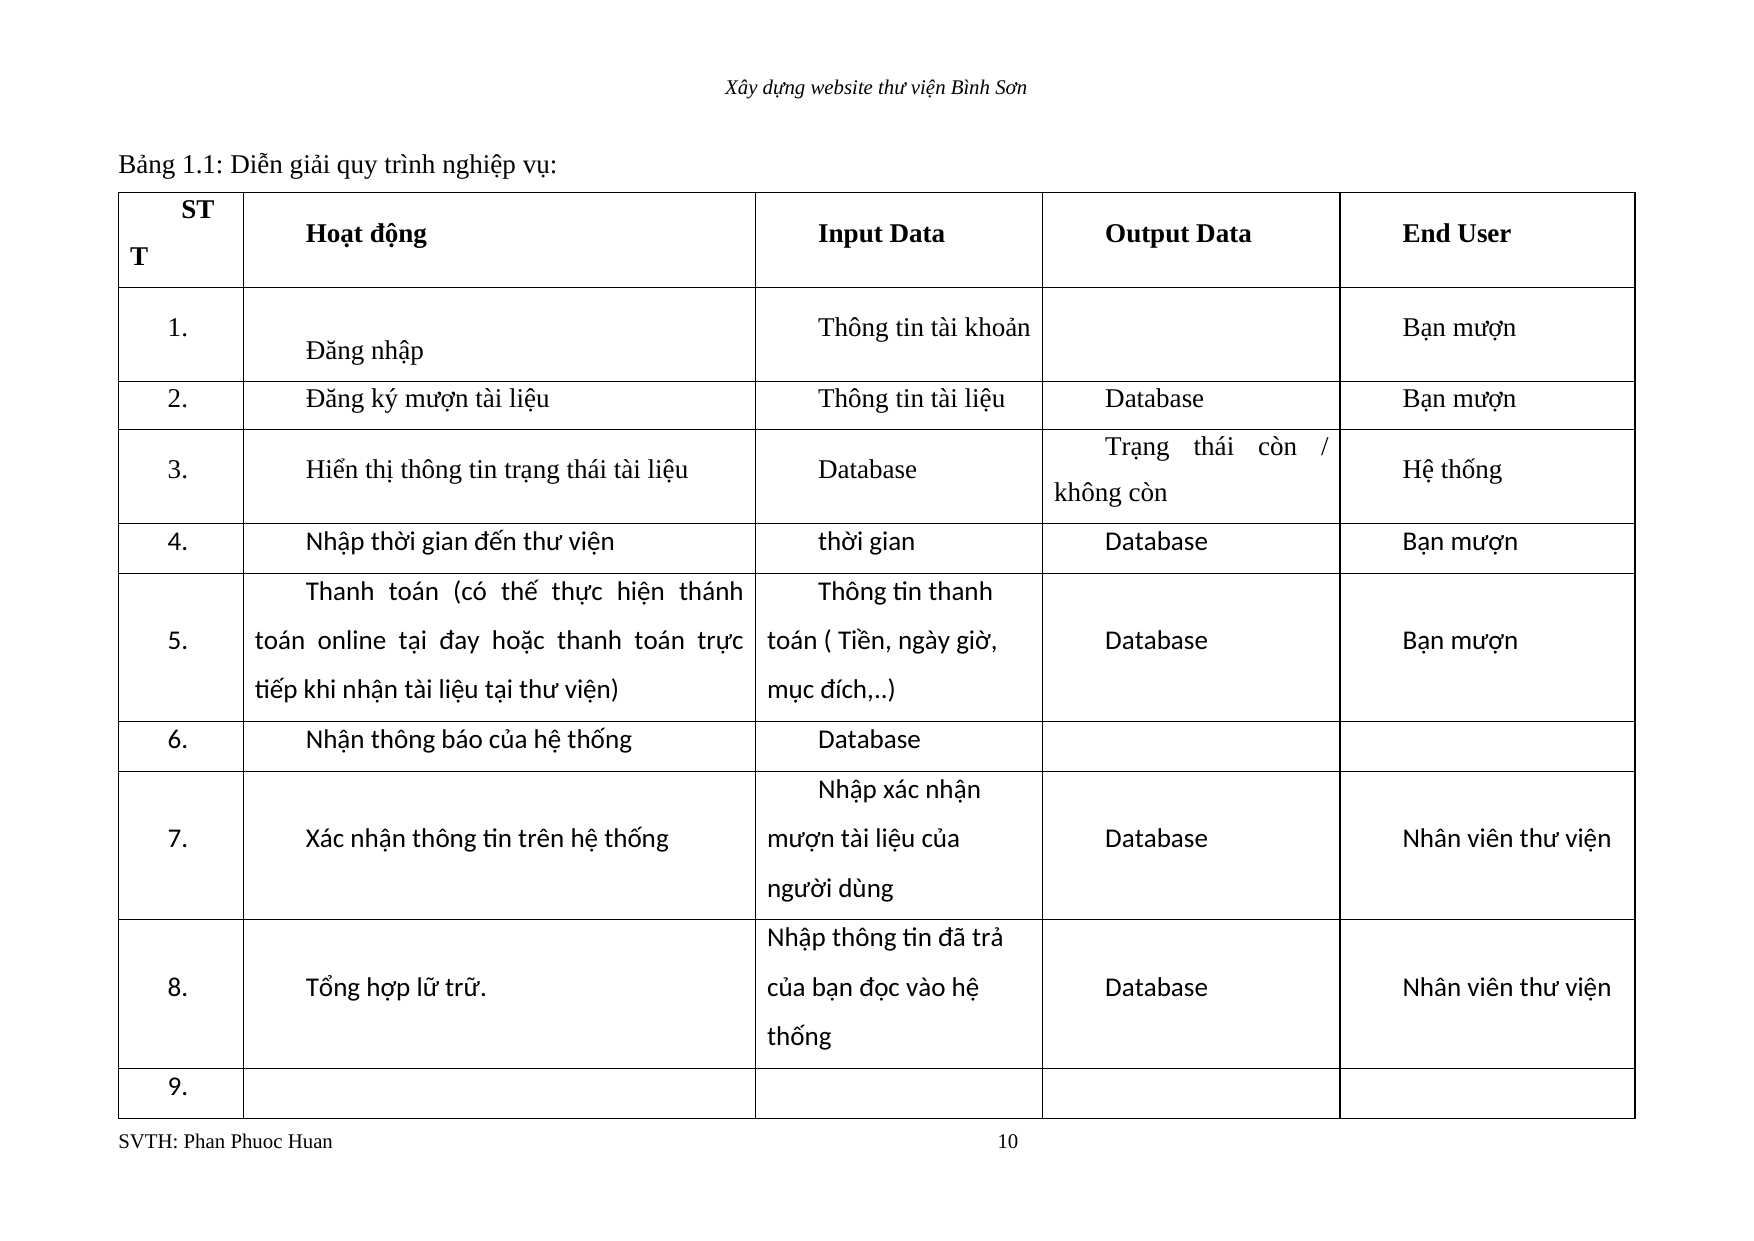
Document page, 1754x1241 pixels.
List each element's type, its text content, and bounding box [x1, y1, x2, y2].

table_cell Đăng ký mượn tài liệu [244, 382, 755, 429]
table_cell Hiển thị thông tin trạng thái tài liệu [244, 430, 755, 523]
table_header Hoạt động [244, 193, 755, 287]
table_cell Database [1043, 772, 1339, 919]
table_cell Hệ thống [1341, 430, 1634, 523]
table_cell Thông tin tài liệu [756, 382, 1042, 429]
table_cell Trạng thái còn / không còn [1043, 430, 1339, 523]
table_cell Bạn mượn [1341, 524, 1634, 573]
table_cell Database [1043, 920, 1339, 1068]
table_cell [119, 382, 243, 429]
table_cell [119, 722, 243, 771]
table_cell Thông tin tài khoản [756, 288, 1042, 381]
table_cell Xác nhận thông tin trên hệ thống [244, 772, 755, 919]
table_cell [1043, 722, 1339, 771]
table_cell [119, 1069, 243, 1117]
table_cell [1341, 1069, 1634, 1117]
table_cell Bạn mượn [1341, 574, 1634, 721]
table_cell Database [1043, 382, 1339, 429]
table_cell Tổng hợp lữ trữ. [244, 920, 755, 1068]
table_cell Nhập xác nhận mượn tài liệu của người dùng [756, 772, 1042, 919]
subtitle Diễn giải quy trình nghiệp vụ: [118, 148, 1636, 179]
table_cell Database [756, 722, 1042, 771]
table_cell Nhận thông báo của hệ thống [244, 722, 755, 771]
table_cell [1043, 1069, 1339, 1117]
table_cell Bạn mượn [1341, 288, 1634, 381]
table_cell Đăng nhập [244, 288, 755, 381]
table_header Output Data [1043, 193, 1339, 287]
table_cell Database [756, 430, 1042, 523]
table_cell [119, 430, 243, 523]
table_cell [1341, 722, 1634, 771]
table_cell Database [1043, 524, 1339, 573]
table_cell Nhân viên thư viện [1341, 772, 1634, 919]
table_cell Nhập thời gian đến thư viện [244, 524, 755, 573]
table_cell [119, 288, 243, 381]
table_header STT [119, 193, 243, 287]
table_cell [119, 920, 243, 1068]
table_cell [244, 1069, 755, 1117]
table_cell Nhân viên thư viện [1341, 920, 1634, 1068]
table_cell Database [1043, 574, 1339, 721]
table_cell [1043, 288, 1339, 381]
table_cell [119, 574, 243, 721]
table_cell [119, 772, 243, 919]
table_cell Thông tin thanh toán ( Tiền, ngày giờ, mục đích,..) [756, 574, 1042, 721]
table_cell [119, 524, 243, 573]
table_header Input Data [756, 193, 1042, 287]
table_cell [756, 1069, 1042, 1117]
table_cell Nhập thông tin đã trả của bạn đọc vào hệ thống [756, 920, 1042, 1068]
table_header End User [1341, 193, 1634, 287]
table_cell Bạn mượn [1341, 382, 1634, 429]
table_cell Thanh toán (có thế thực hiện thánh toán online tại đay hoặc thanh toán trực tiếp khi nhận tài liệu tại thư viện) [244, 574, 755, 721]
table_cell thời gian [756, 524, 1042, 573]
